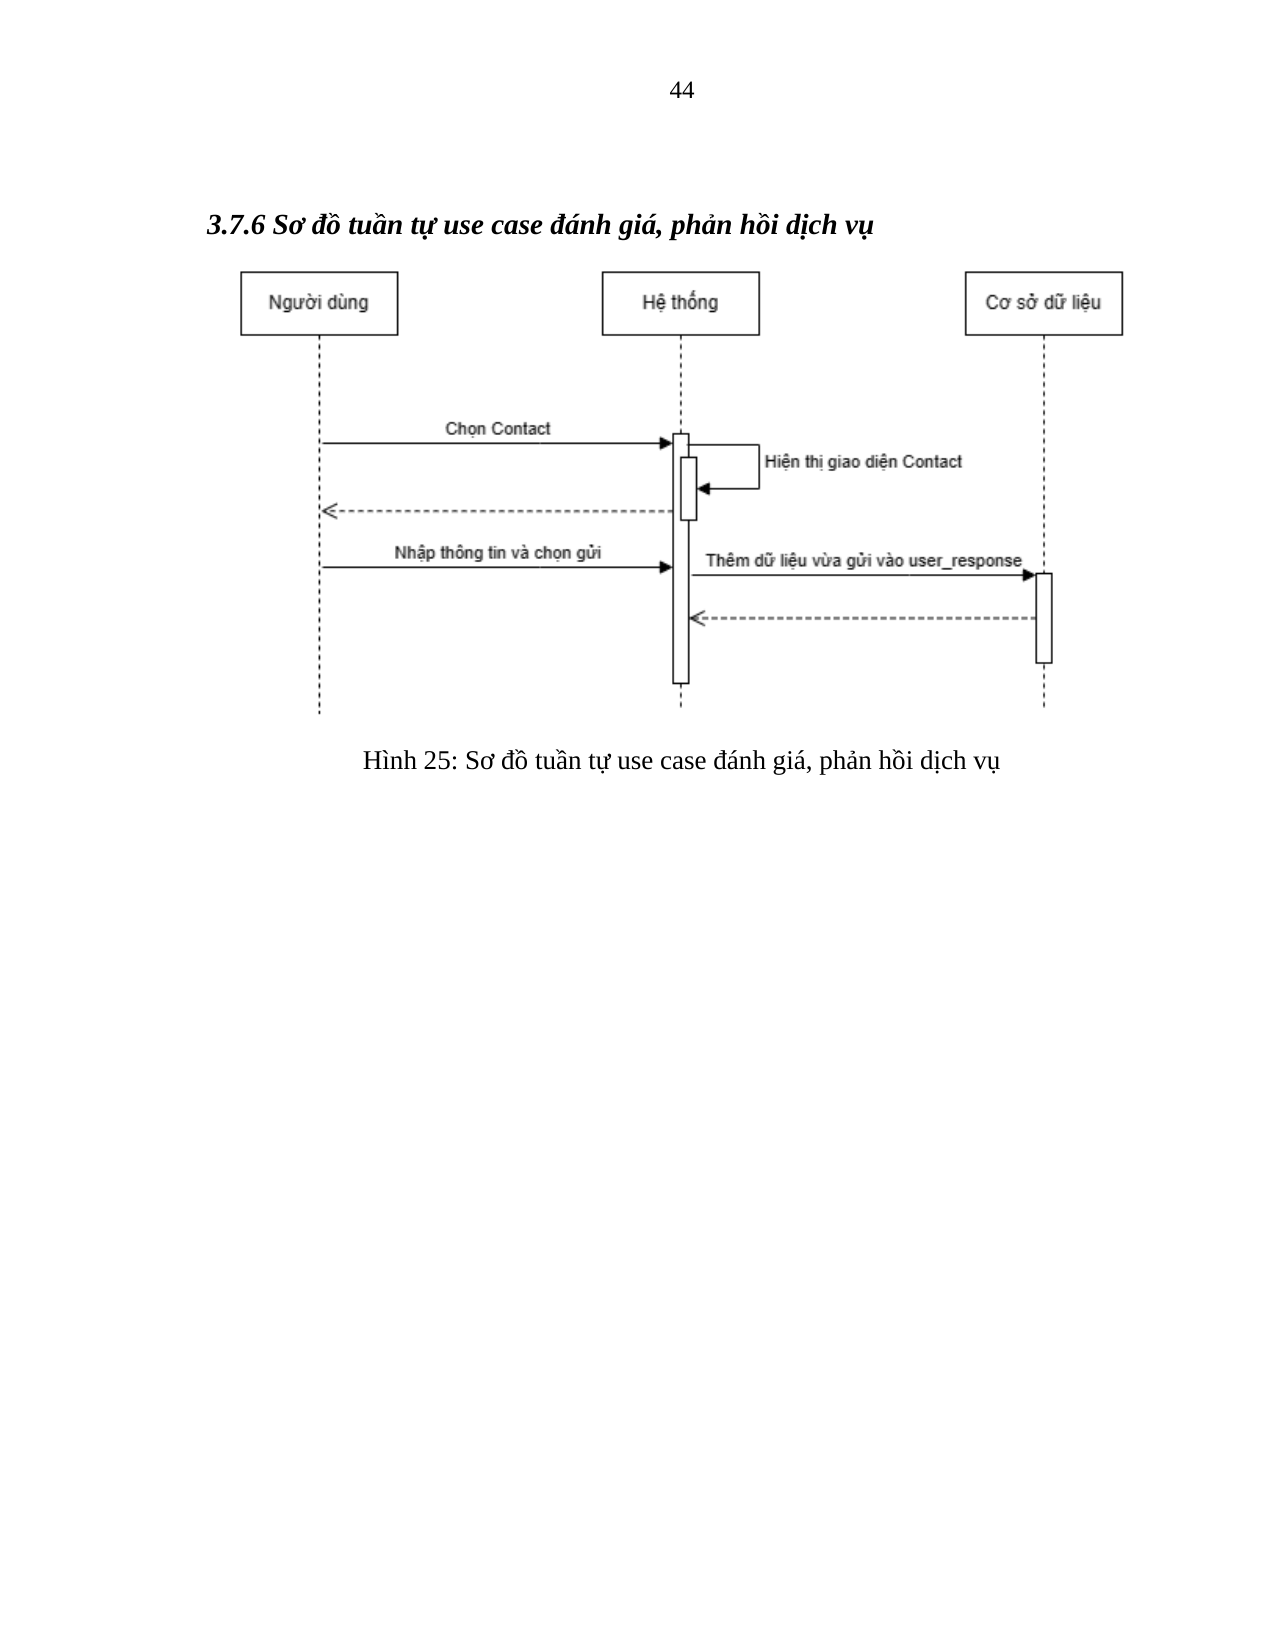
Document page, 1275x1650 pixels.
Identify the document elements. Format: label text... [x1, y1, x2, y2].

text Hình 25: Sơ đồ tuần tự use case đánh giá, phản hồi dịch vụ [207, 744, 1157, 775]
text 3.7.6 Sơ đồ tuần tự use case đánh giá, phản hồi dịch vụ [207, 207, 1157, 240]
picture [225, 257, 1139, 730]
